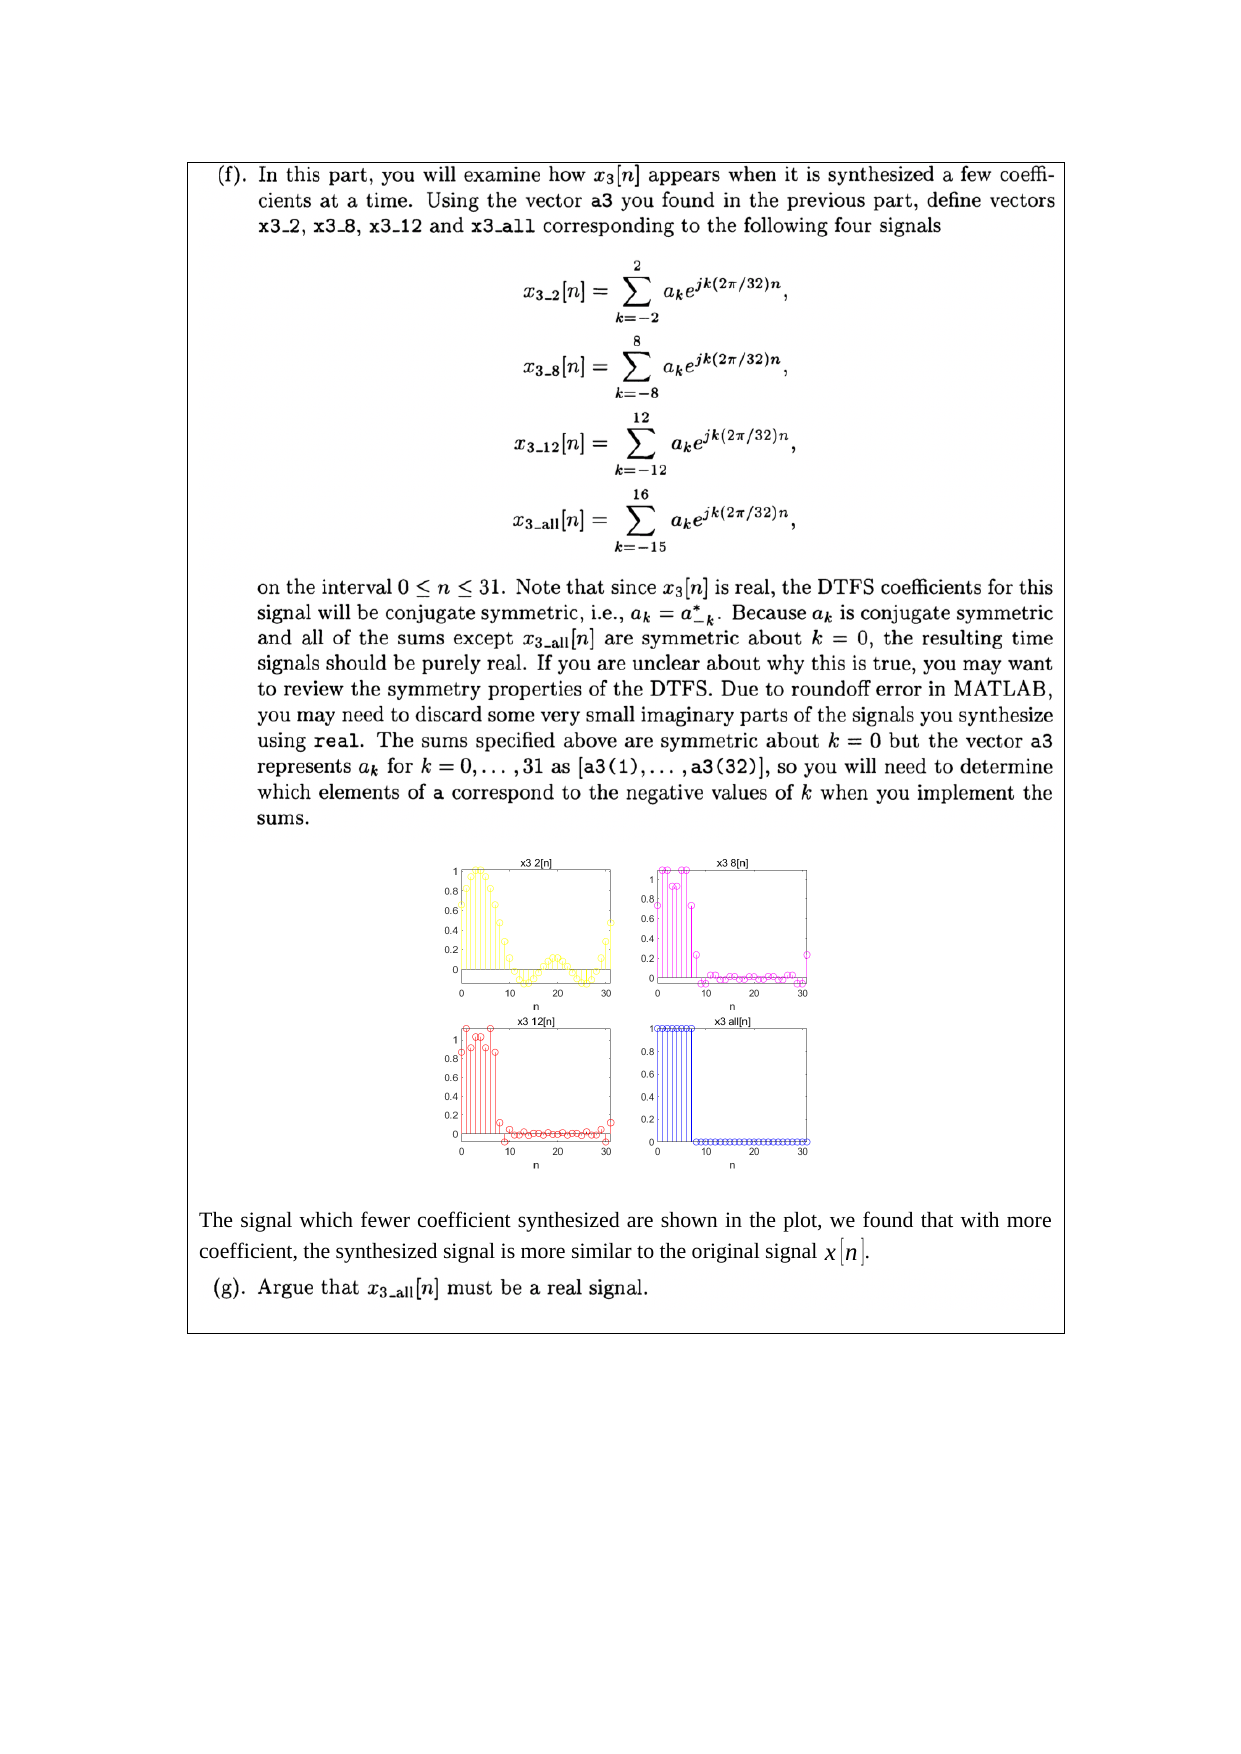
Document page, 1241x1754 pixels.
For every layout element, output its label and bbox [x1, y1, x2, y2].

picture [198, 1268, 1064, 1310]
picture [198, 163, 1064, 842]
table_cell [188, 163, 1064, 1333]
picture [403, 845, 849, 1179]
